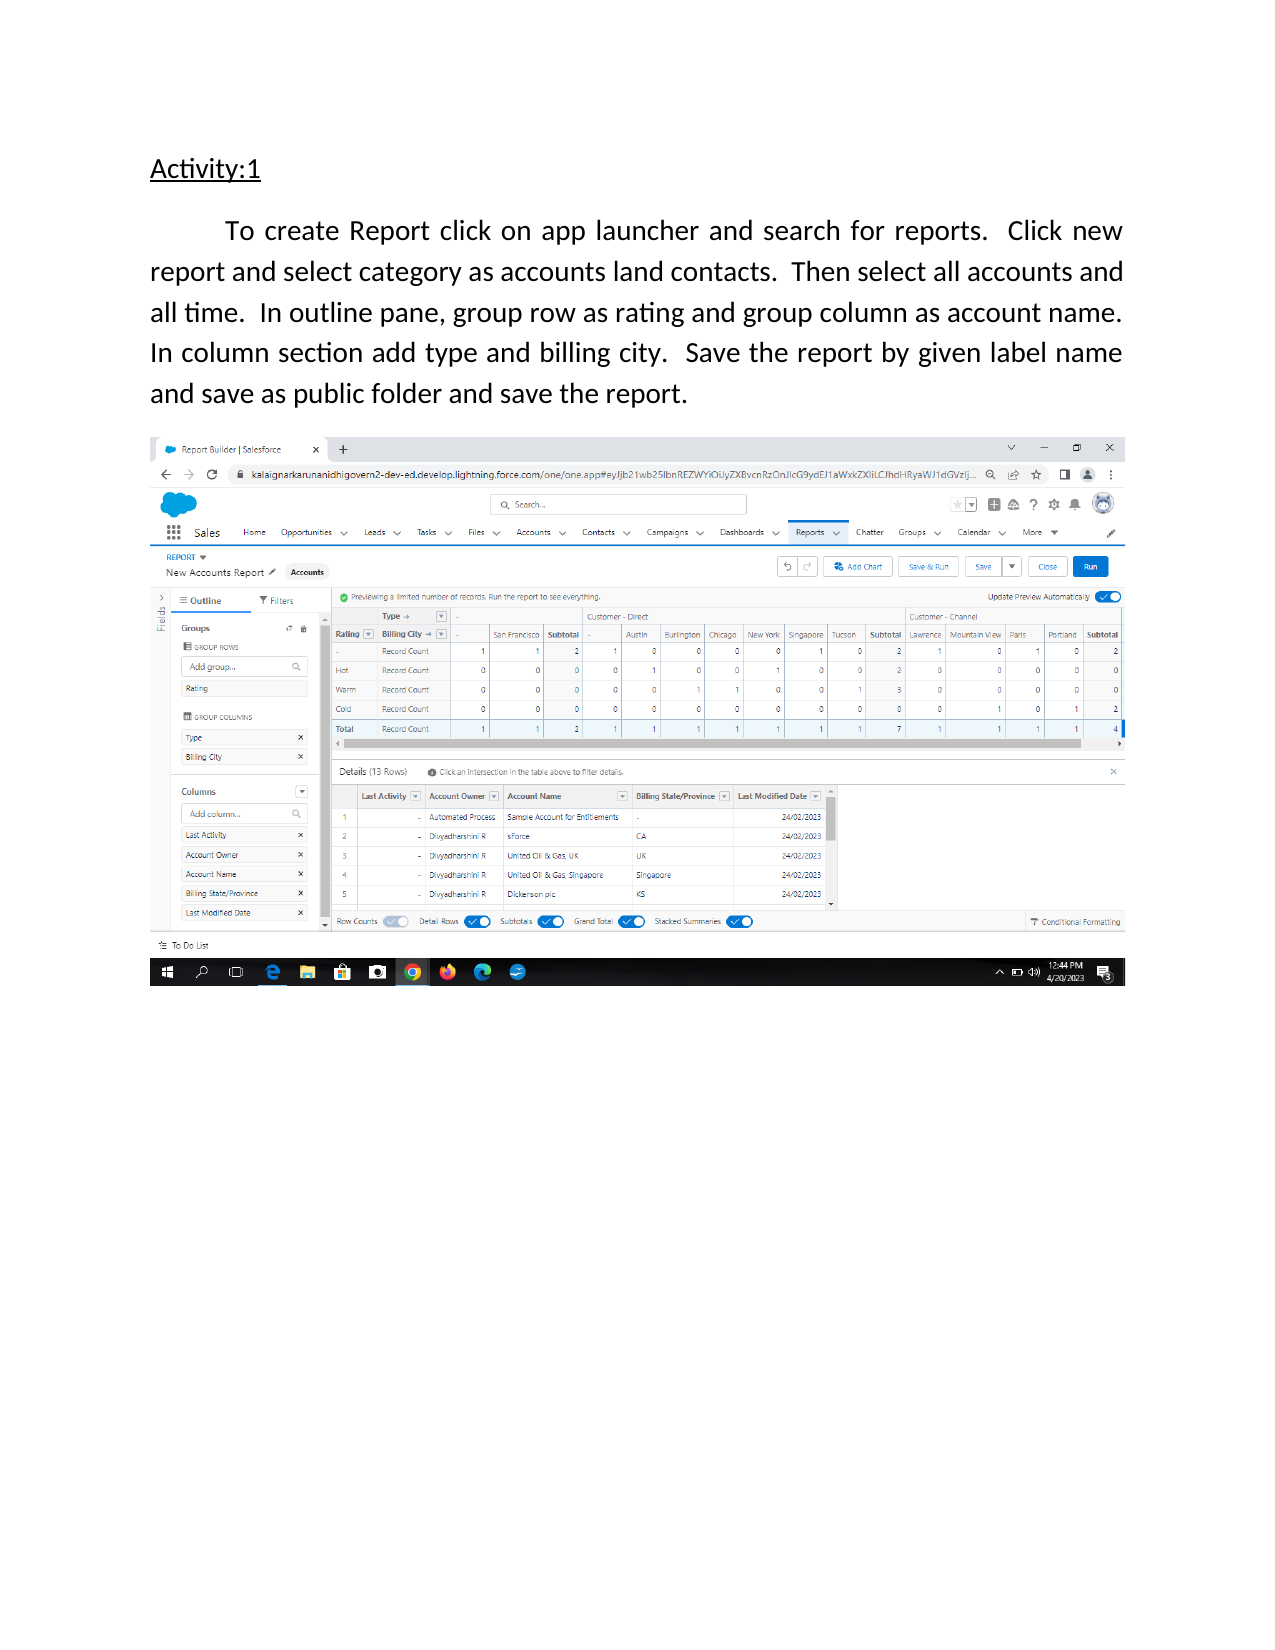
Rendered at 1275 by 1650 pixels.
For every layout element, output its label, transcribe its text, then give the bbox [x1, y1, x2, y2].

text Activity:1 [150, 150, 1125, 186]
text To create Report click on app launcher and search for reports. Click new report and select category as accounts land contacts. Then select all accounts and all time. In outline pane, group row as rating and group column as account name. In column section add type and billing city. Save the report by given label name and save as public folder and save the report. [150, 212, 1125, 411]
picture [150, 437, 1125, 986]
